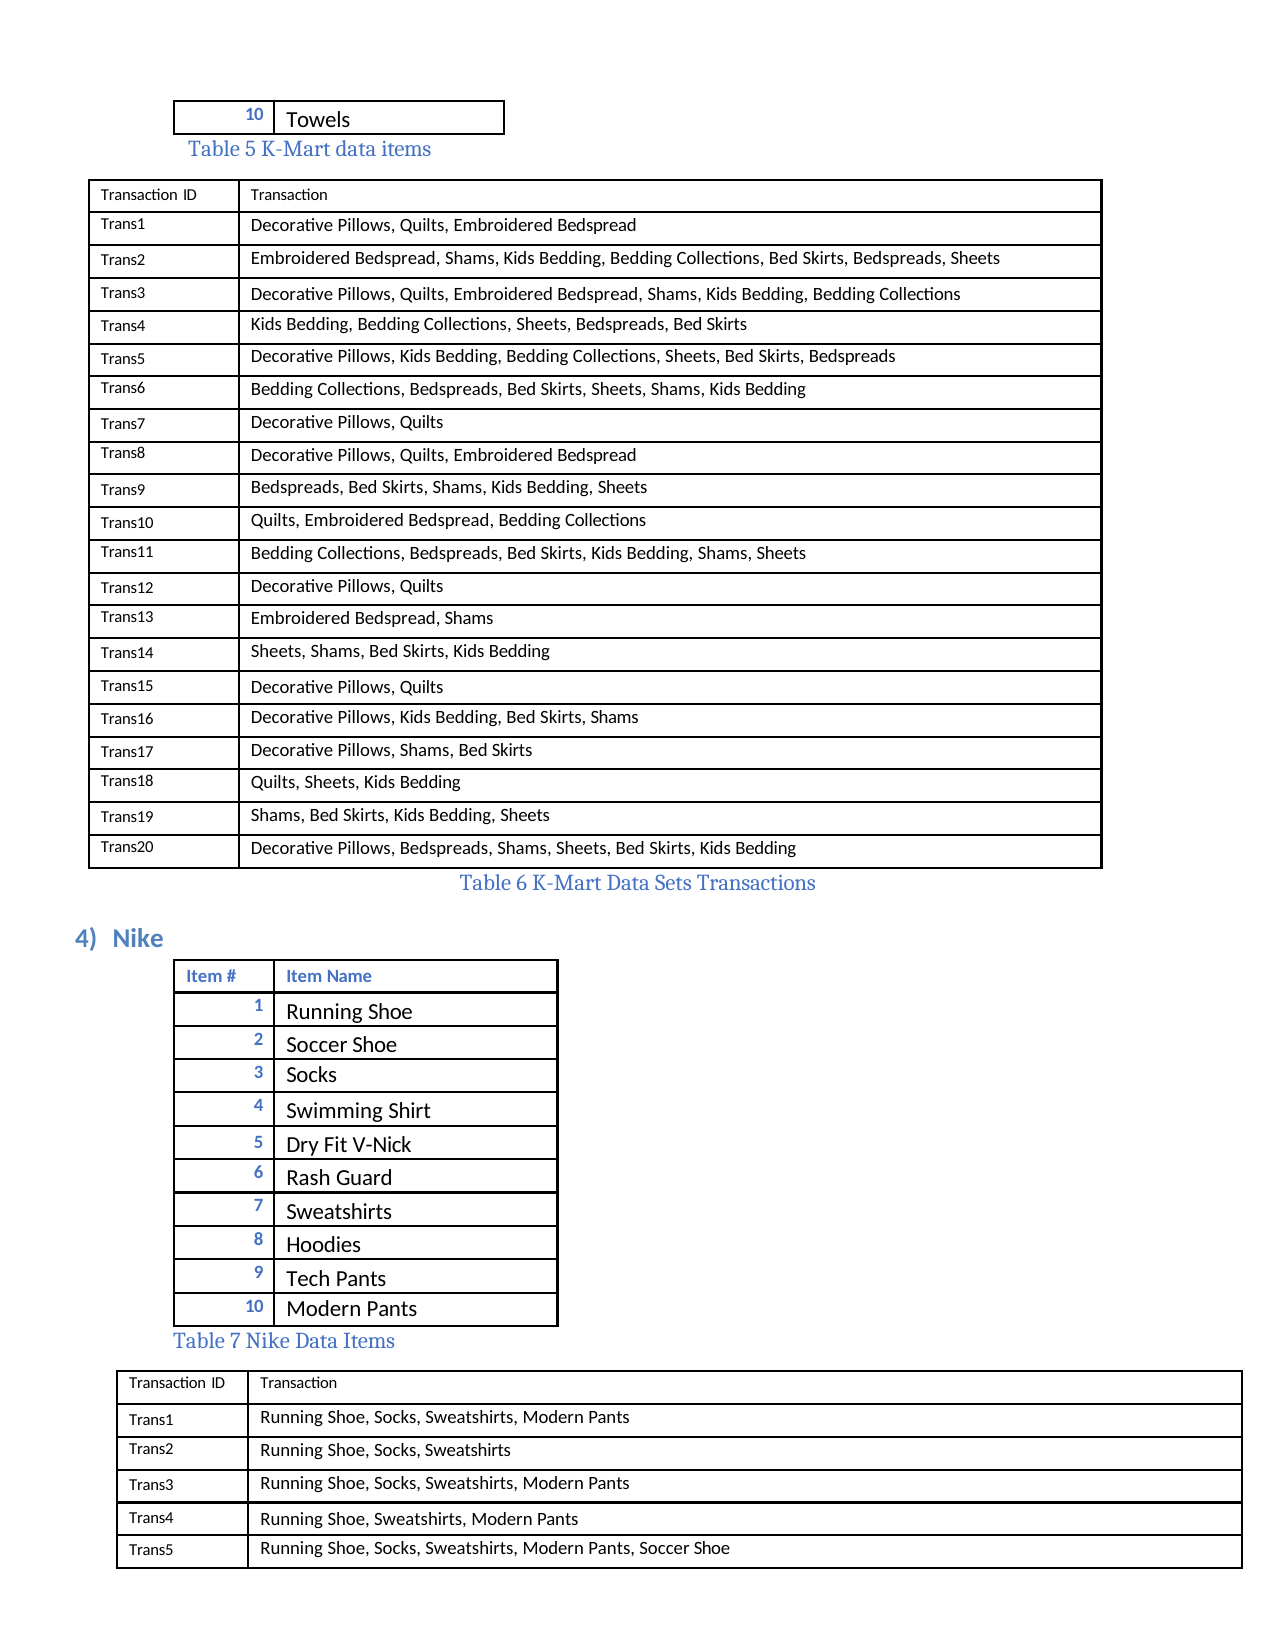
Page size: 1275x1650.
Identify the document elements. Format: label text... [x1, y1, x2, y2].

table_cell Trans11 [90, 541, 238, 572]
table_cell 3 [175, 1060, 273, 1091]
table_cell Trans8 [90, 443, 238, 473]
table_cell Swimming Shirt [275, 1093, 556, 1124]
table_cell 4 [175, 1093, 273, 1124]
table_cell Trans19 [90, 803, 238, 834]
table_cell Decorative Pillows, Quilts, Embroidered Bedspread [240, 213, 1100, 244]
table_cell Trans3 [118, 1471, 247, 1501]
table_cell 8 [175, 1227, 273, 1258]
table_cell Tech Pants [275, 1260, 556, 1292]
table_cell Running Shoe, Socks, Sweatshirts [249, 1438, 1241, 1469]
table_cell Bedding Collections, Bedspreads, Bed Skirts, Sheets, Shams, Kids Bedding [240, 377, 1100, 408]
table_header Transaction ID [118, 1372, 247, 1403]
table_cell Running Shoe, Socks, Sweatshirts, Modern Pants [249, 1471, 1241, 1501]
table_cell Trans5 [90, 345, 238, 375]
table_cell Decorative Pillows, Shams, Bed Skirts [240, 738, 1100, 768]
table_cell Modern Pants [275, 1294, 556, 1325]
table_header Transaction [249, 1372, 1241, 1403]
table_cell Embroidered Bedspread, Shams [240, 606, 1100, 637]
table_cell Shams, Bed Skirts, Kids Bedding, Sheets [240, 803, 1100, 834]
table_cell Kids Bedding, Bedding Collections, Sheets, Bedspreads, Bed Skirts [240, 312, 1100, 342]
table_cell 10 [175, 1294, 273, 1325]
table_header Transaction ID [90, 181, 238, 211]
table_cell Trans17 [90, 738, 238, 768]
table_cell Trans18 [90, 770, 238, 801]
table_cell Rash Guard [275, 1160, 556, 1191]
text Table 7 Nike Data Items [173, 1327, 1200, 1354]
table_cell Trans3 [90, 279, 238, 309]
table_cell Embroidered Bedspread, Shams, Kids Bedding, Bedding Collections, Bed Skirts, Bedspreads, Sheets [240, 246, 1100, 277]
table_cell 1 [175, 994, 273, 1025]
table_cell Trans7 [90, 410, 238, 441]
table_cell 9 [175, 1260, 273, 1292]
table_header Item # [175, 961, 273, 991]
table_cell Quilts, Sheets, Kids Bedding [240, 770, 1100, 801]
table_cell 10 [175, 102, 273, 133]
table_cell Bedspreads, Bed Skirts, Shams, Kids Bedding, Sheets [240, 475, 1100, 506]
table_cell Trans14 [90, 639, 238, 670]
table_cell Socks [275, 1060, 556, 1091]
table_cell Trans16 [90, 705, 238, 736]
table_cell Trans9 [90, 475, 238, 506]
table_cell Decorative Pillows, Kids Bedding, Bedding Collections, Sheets, Bed Skirts, Bedspreads [240, 345, 1100, 375]
text Table 6 K-Mart Data Sets Transactions [75, 870, 1200, 896]
table_cell Trans13 [90, 606, 238, 637]
table_cell 7 [175, 1194, 273, 1225]
table_cell Trans4 [118, 1504, 247, 1534]
table_cell Trans12 [90, 574, 238, 604]
table_cell Quilts, Embroidered Bedspread, Bedding Collections [240, 508, 1100, 539]
table_cell Decorative Pillows, Quilts [240, 672, 1100, 703]
table_cell Sweatshirts [275, 1194, 556, 1225]
table_cell Trans15 [90, 672, 238, 703]
table_cell Trans2 [118, 1438, 247, 1469]
text Table 5 K-Mart data items [173, 136, 1200, 162]
table_cell Running Shoe, Sweatshirts, Modern Pants [249, 1504, 1241, 1534]
table_cell Running Shoe [275, 994, 556, 1025]
table_cell Decorative Pillows, Quilts, Embroidered Bedspread [240, 443, 1100, 473]
table_cell Trans5 [118, 1536, 247, 1567]
table_header Item Name [275, 961, 556, 991]
table_cell Decorative Pillows, Quilts [240, 574, 1100, 604]
table_cell Hoodies [275, 1227, 556, 1258]
table_cell Running Shoe, Socks, Sweatshirts, Modern Pants [249, 1405, 1241, 1436]
table_cell Towels [275, 102, 503, 133]
table_cell Trans1 [90, 213, 238, 244]
table_cell 5 [175, 1127, 273, 1158]
table_cell Decorative Pillows, Bedspreads, Shams, Sheets, Bed Skirts, Kids Bedding [240, 836, 1100, 867]
table_cell Trans10 [90, 508, 238, 539]
table_cell Trans4 [90, 312, 238, 342]
table_cell Decorative Pillows, Kids Bedding, Bed Skirts, Shams [240, 705, 1100, 736]
table_header Transaction [240, 181, 1100, 211]
table_cell Dry Fit V-Nick [275, 1127, 556, 1158]
subtitle 4) Nike [75, 921, 1200, 954]
table_cell 2 [175, 1027, 273, 1058]
table_cell Trans6 [90, 377, 238, 408]
table_cell Running Shoe, Socks, Sweatshirts, Modern Pants, Soccer Shoe [249, 1536, 1241, 1567]
table_cell Decorative Pillows, Quilts, Embroidered Bedspread, Shams, Kids Bedding, Bedding Collections [240, 279, 1100, 309]
table_cell Trans1 [118, 1405, 247, 1436]
table_cell Decorative Pillows, Quilts [240, 410, 1100, 441]
table_cell Soccer Shoe [275, 1027, 556, 1058]
table_cell Trans2 [90, 246, 238, 277]
table_cell Sheets, Shams, Bed Skirts, Kids Bedding [240, 639, 1100, 670]
table_cell Bedding Collections, Bedspreads, Bed Skirts, Kids Bedding, Shams, Sheets [240, 541, 1100, 572]
table_cell Trans20 [90, 836, 238, 867]
table_cell 6 [175, 1160, 273, 1191]
